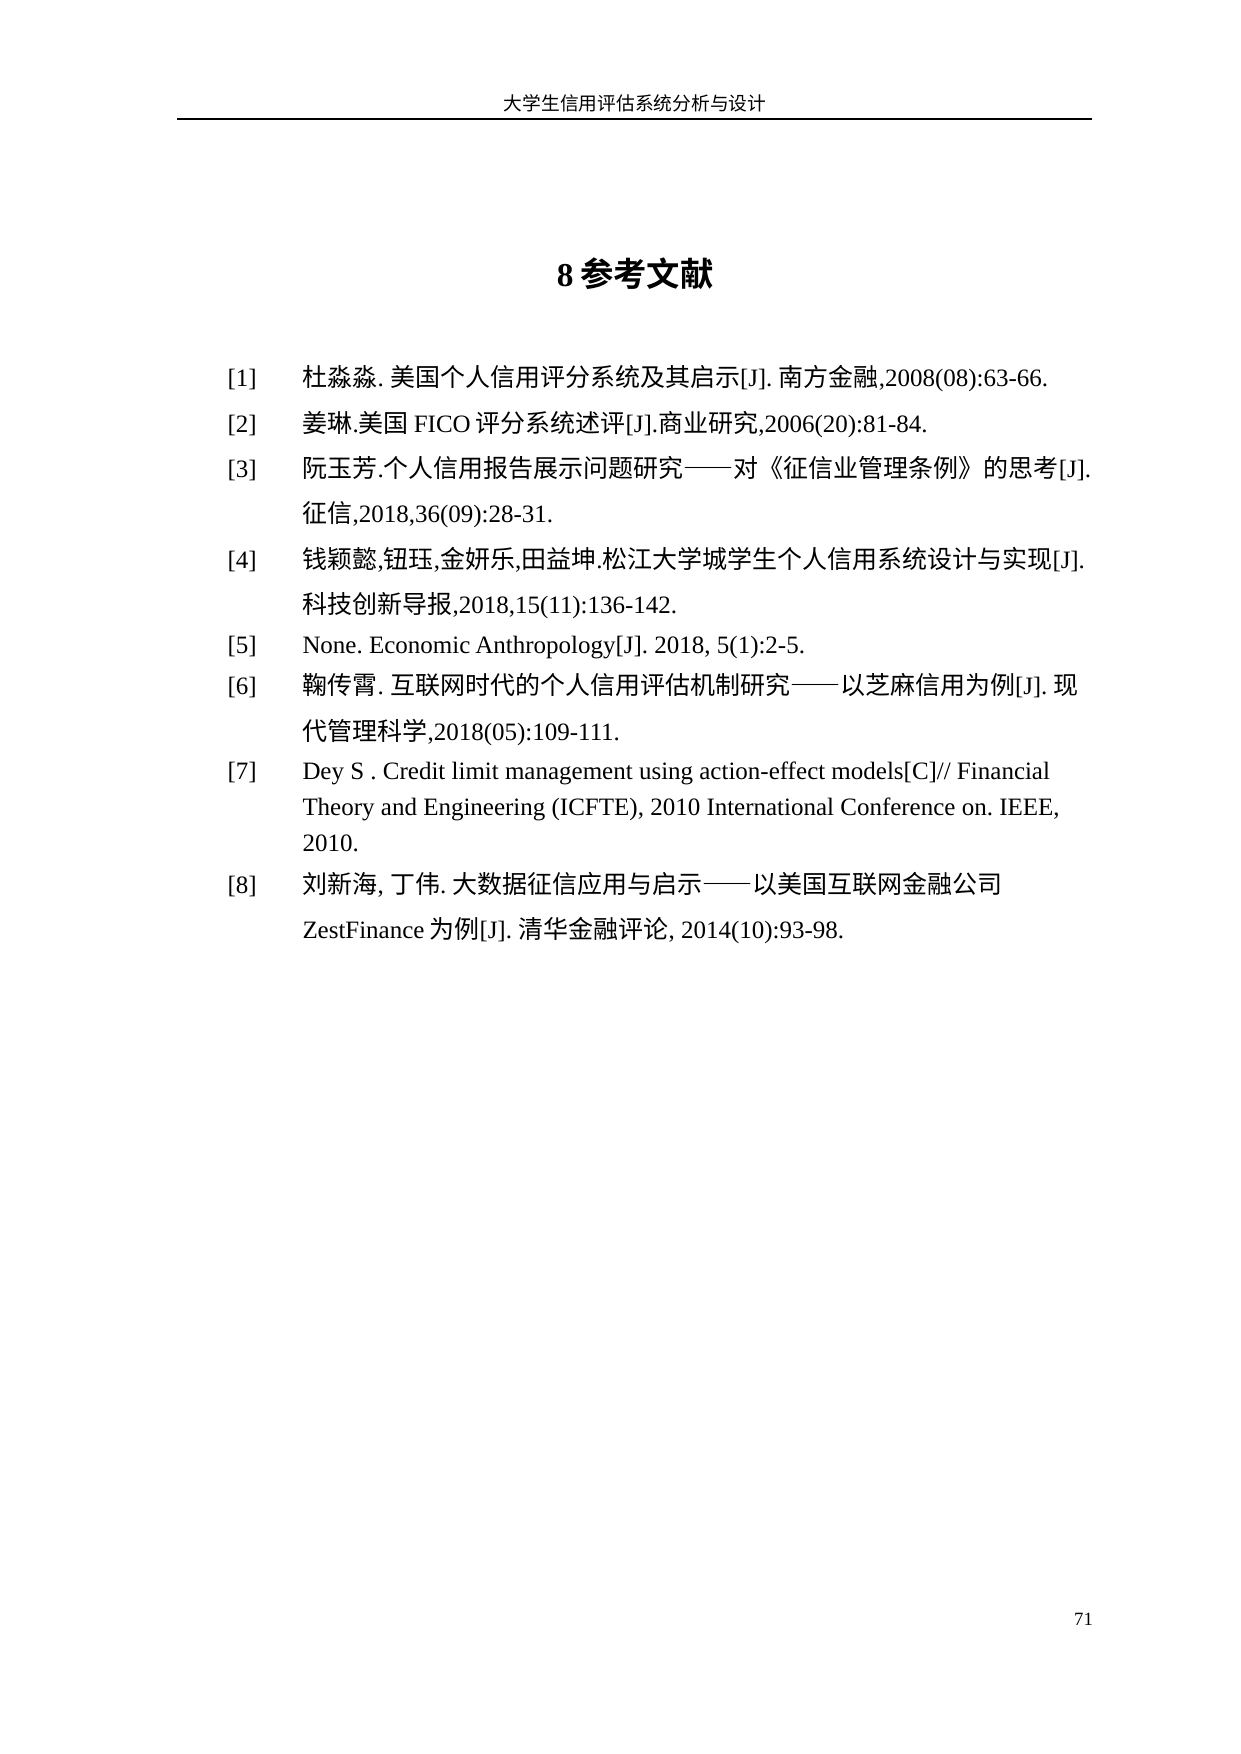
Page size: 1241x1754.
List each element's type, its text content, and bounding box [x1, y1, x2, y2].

list 姜琳.美国FICO评分系统述评[J].商业研究,2006(20):81-84. [227, 403, 1092, 439]
list None. Economic Anthropology[J]. 2018, 5(1):2-5. [227, 630, 1092, 658]
list 阮玉芳.个人信用报告展示问题研究——对《征信业管理条例》的思考[J].征信,2018,36(09):28-31. [227, 448, 1092, 530]
list 刘新海, 丁伟. 大数据征信应用与启示——以美国互联网金融公司ZestFinance为例[J]. 清华金融评论, 2014(10):93-98. [227, 864, 1092, 946]
list 钱颖懿,钮珏,金妍乐,田益坤.松江大学城学生个人信用系统设计与实现[J].科技创新导报,2018,15(11):136-142. [227, 539, 1092, 621]
list 鞠传霄. 互联网时代的个人信用评估机制研究——以芝麻信用为例[J]. 现代管理科学,2018(05):109-111. [227, 666, 1092, 747]
text 8参考文献 [177, 248, 1092, 296]
list 杜淼淼. 美国个人信用评分系统及其启示[J]. 南方金融,2008(08):63-66. [227, 358, 1092, 394]
list Dey S . Credit limit management using action-effect models[C]// Financial Theory and Engineering (ICFTE), 2010 International Conference on. IEEE, 2010. [227, 756, 1092, 857]
